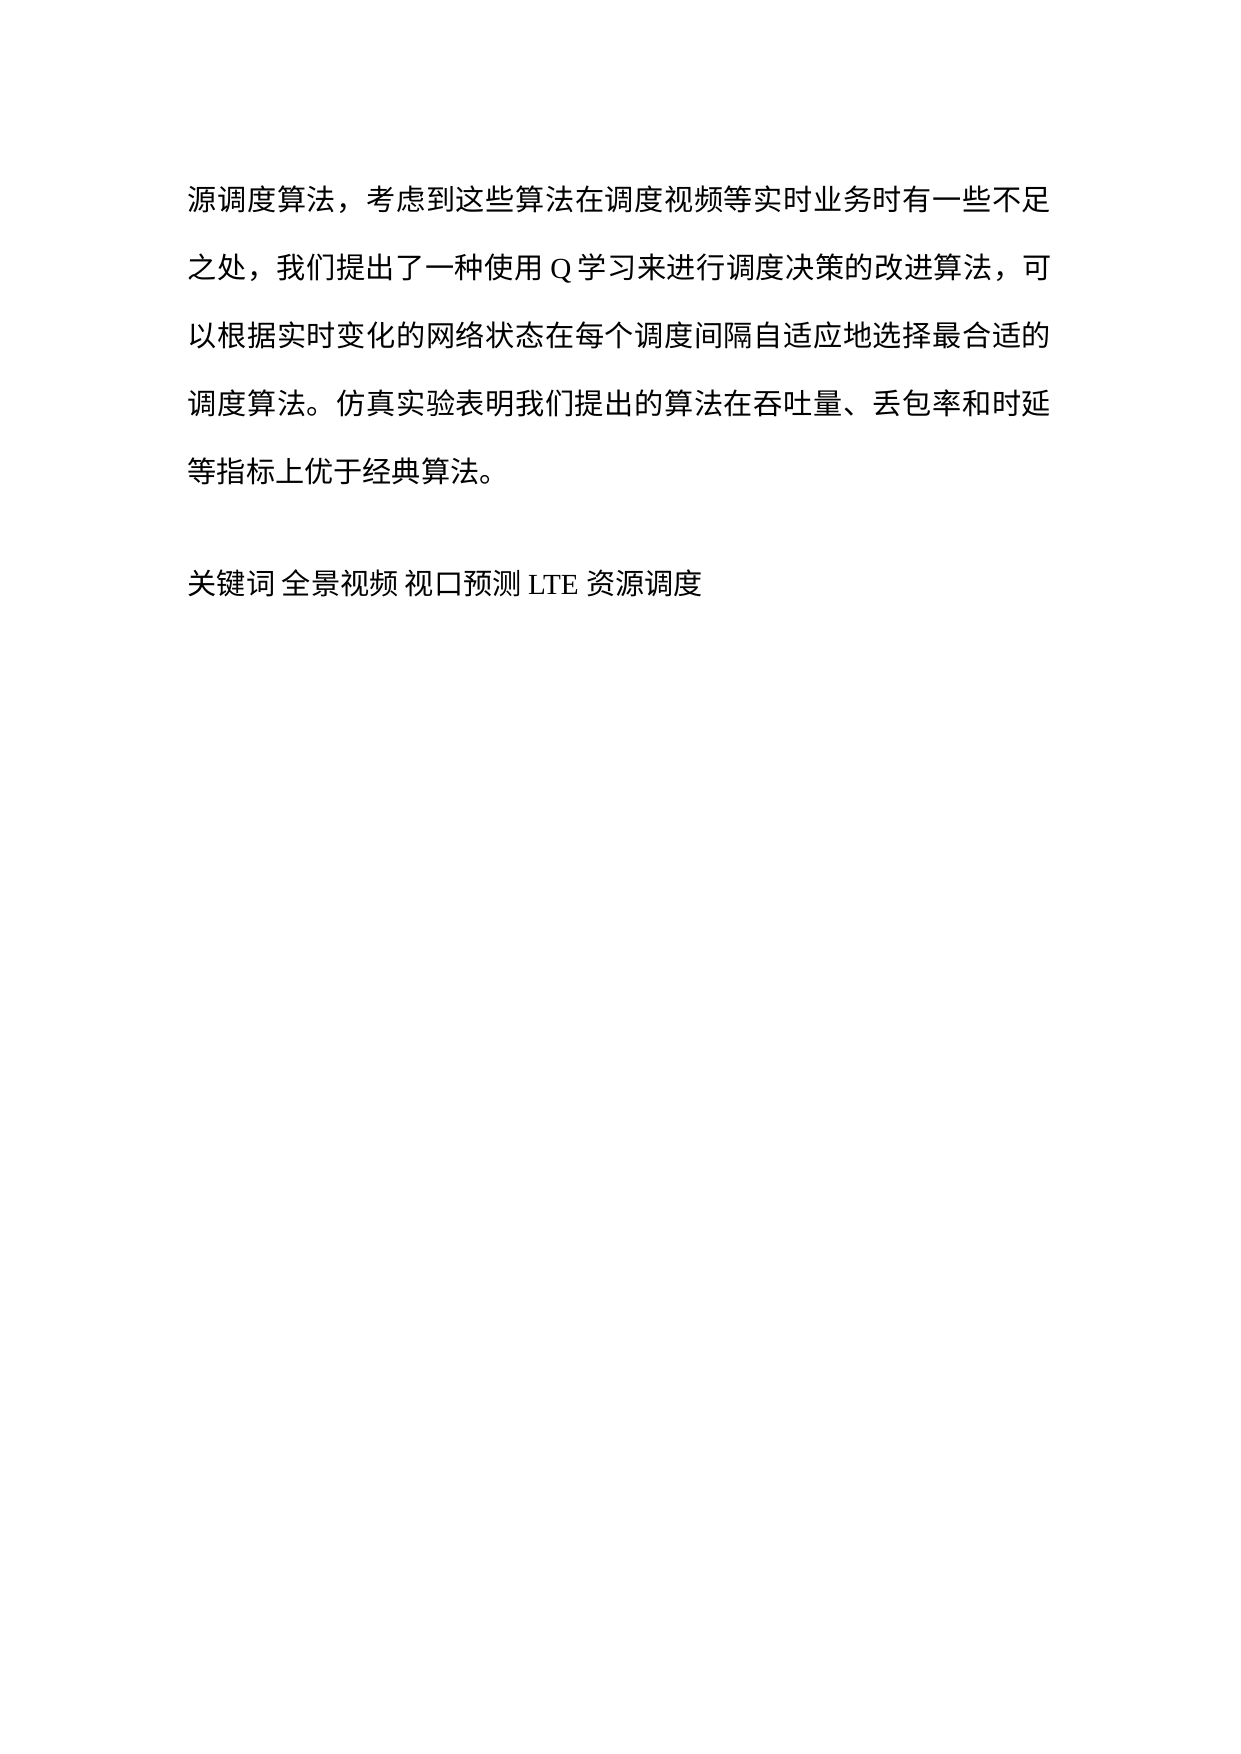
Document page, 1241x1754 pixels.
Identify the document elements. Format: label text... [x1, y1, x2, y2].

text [187, 164, 1053, 503]
text 关键词 全景视频 视口预测 LTE 资源调度 [187, 547, 1053, 615]
